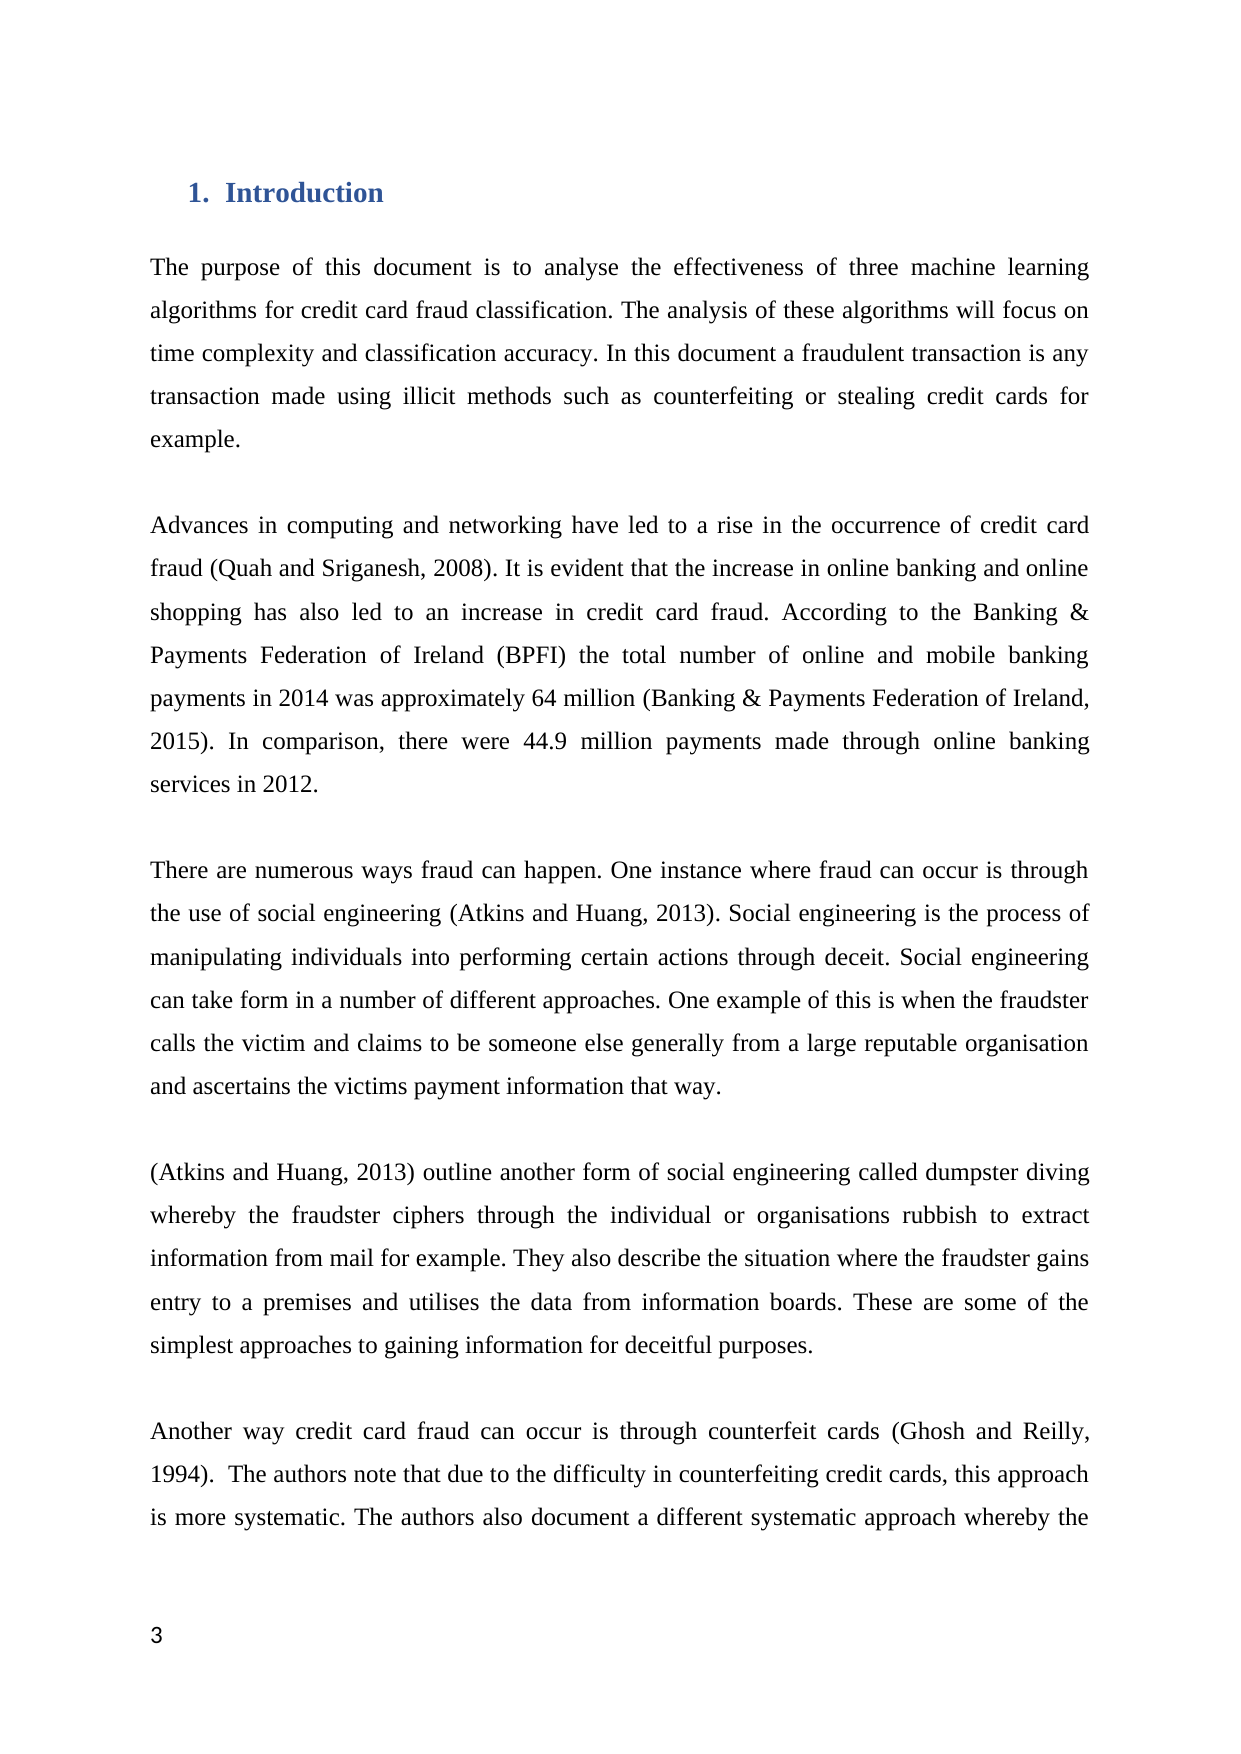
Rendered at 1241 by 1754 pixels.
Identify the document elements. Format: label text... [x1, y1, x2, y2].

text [150, 1416, 1090, 1531]
text The purpose of this document is to analyse the effectiveness of three machine learning algorithms for credit card fraud classification. The analysis of these algorithms will focus on time complexity and classification accuracy. In this document a fraudulent transaction is any transaction made using illicit methods such as counterfeiting or stealing credit cards for example. [150, 252, 1090, 453]
text Advances in computing and networking have led to a rise in the occurrence of credit card fraud (Quah and Sriganesh, 2008). It is evident that the increase in online banking and online shopping has also led to an increase in credit card fraud. According to the Banking & Payments Federation of Ireland (BPFI) the total number of online and mobile banking payments in 2014 was approximately 64 million (Banking & Payments Federation of Ireland, 2015). In comparison, there were 44.9 million payments made through online banking services in 2012. [150, 510, 1090, 798]
text (Atkins and Huang, 2013) outline another form of social engineering called dumpster diving whereby the fraudster ciphers through the individual or organisations rubbish to extract information from mail for example. They also describe the situation where the fraudster gains entry to a premises and utilises the data from information boards. These are some of the simplest approaches to gaining information for deceitful purposes. [150, 1157, 1090, 1358]
text There are numerous ways fraud can happen. One instance where fraud can occur is through the use of social engineering (Atkins and Huang, 2013). Social engineering is the process of manipulating individuals into performing certain actions through deceit. Social engineering can take form in a number of different approaches. One example of this is when the fraudster calls the victim and claims to be someone else generally from a large reputable organisation and ascertains the victims payment information that way. [150, 855, 1090, 1100]
subtitle Introduction [187, 175, 1090, 208]
